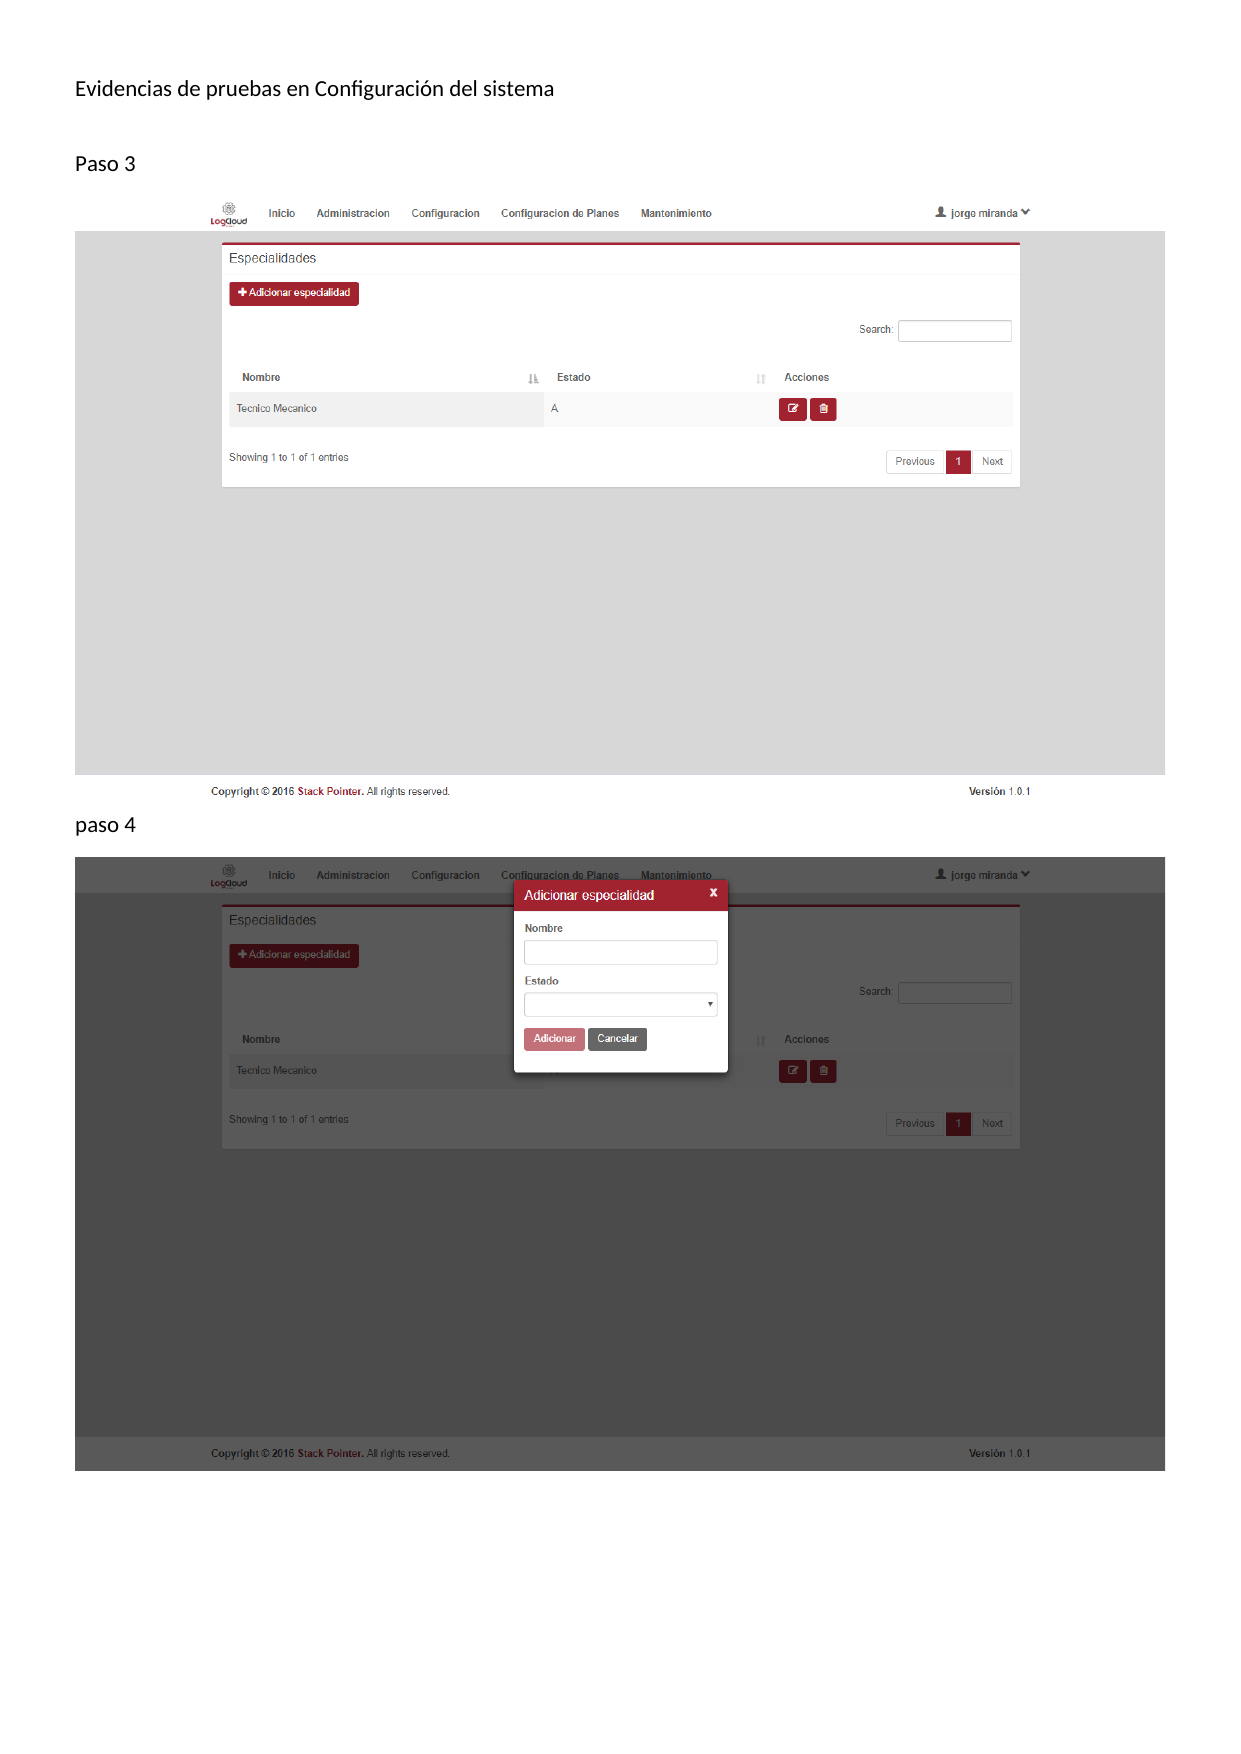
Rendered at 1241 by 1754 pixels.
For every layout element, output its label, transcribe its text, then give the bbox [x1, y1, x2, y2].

picture [75, 195, 1166, 809]
picture [75, 857, 1166, 1471]
text Paso 3 [75, 149, 1165, 177]
text paso 4 [75, 809, 1165, 839]
